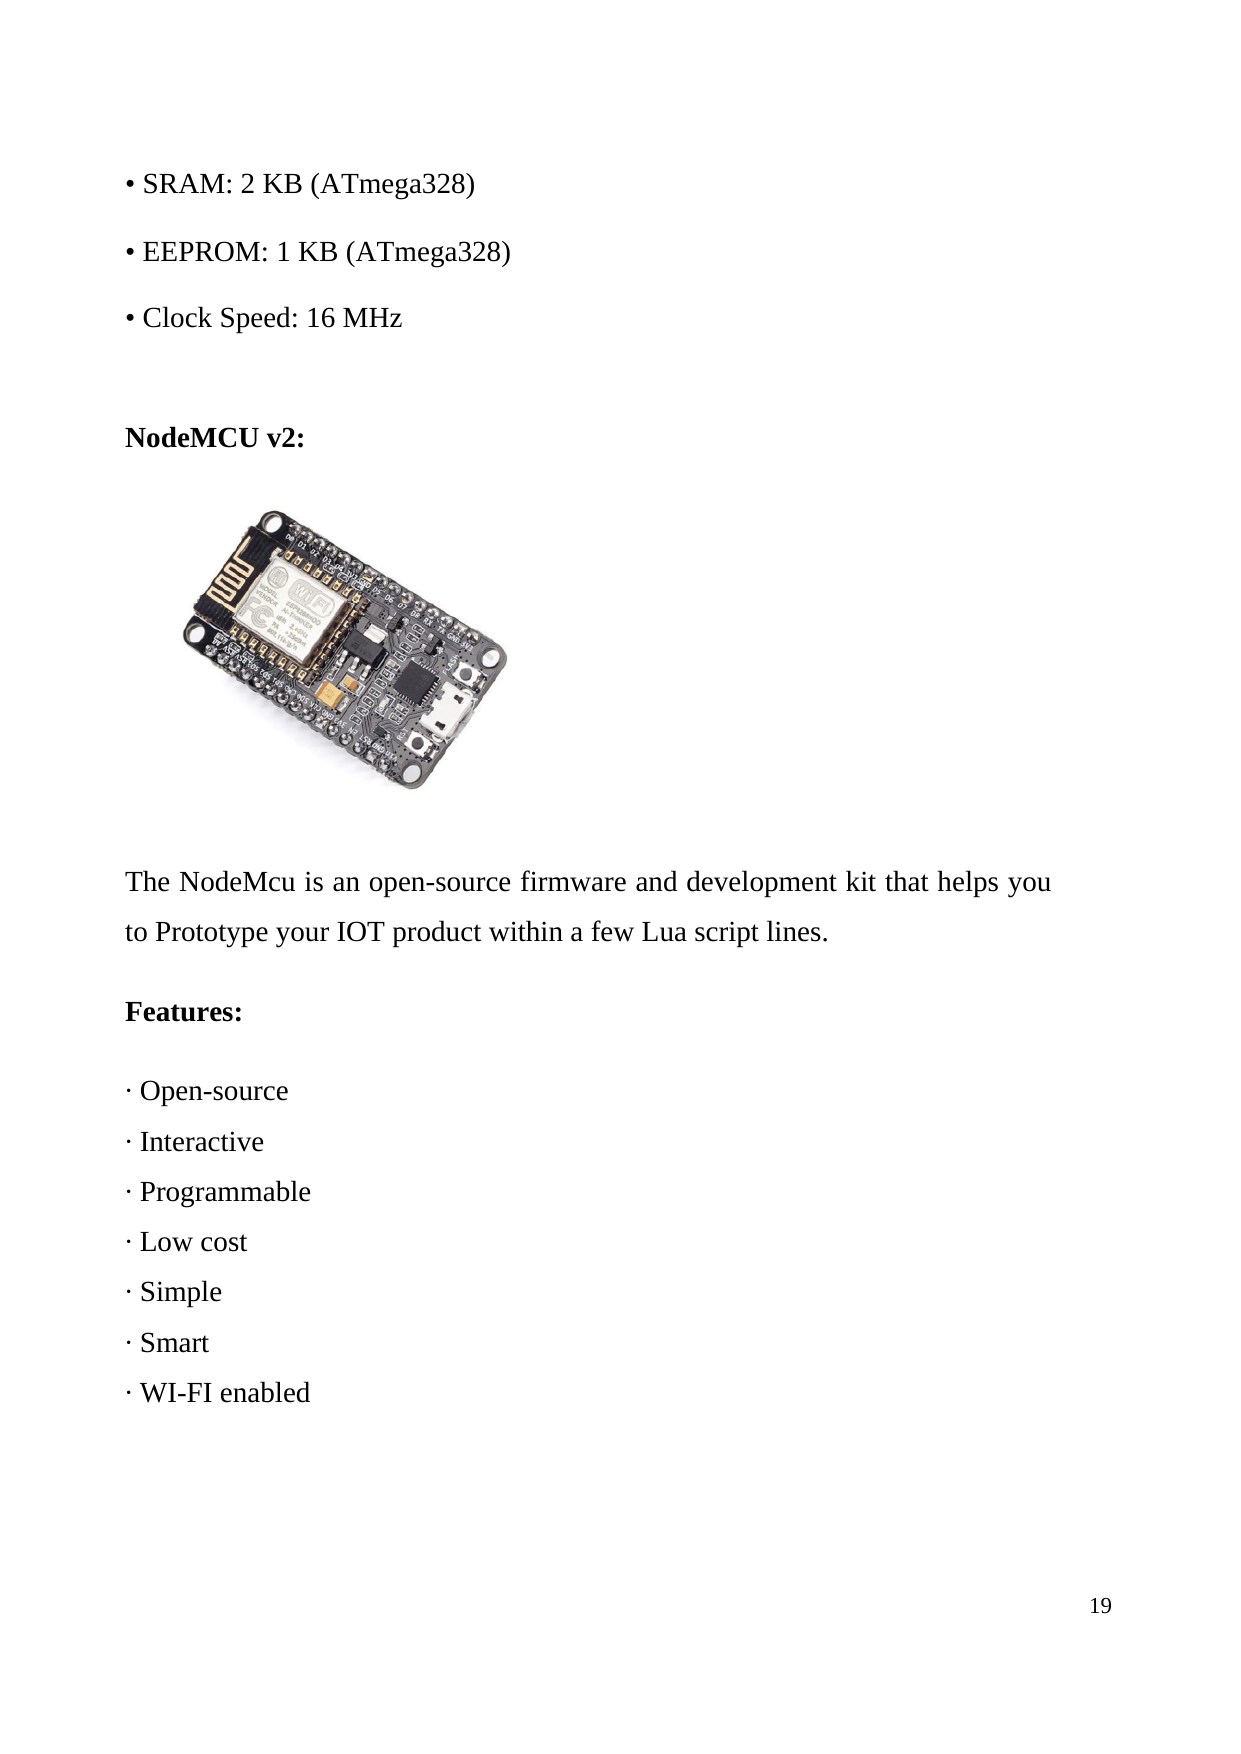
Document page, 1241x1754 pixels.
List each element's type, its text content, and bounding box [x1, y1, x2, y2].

text • EEPROM: 1 KB (ATmega328) [125, 234, 1113, 267]
text ∙ Smart [125, 1325, 1219, 1358]
text • Clock Speed: 16 MHz [125, 301, 1113, 334]
picture [125, 487, 557, 812]
text ∙ Low cost [125, 1224, 1219, 1258]
text • SRAM: 2 KB (ATmega328) [125, 167, 1113, 200]
text The NodeMcu is an open-source firmware and development kit that helps you to Prototype your IOT product within a few Lua script lines. [125, 864, 1052, 948]
text Features: [125, 994, 1219, 1028]
text ∙ Open-source [125, 1073, 1219, 1107]
text ∙ Programmable [125, 1174, 1219, 1207]
text ∙ WI-FI enabled [125, 1375, 1219, 1409]
text NodeMCU v2: [125, 420, 1113, 454]
text ∙ Interactive [125, 1124, 1219, 1157]
text ∙ Simple [125, 1274, 1219, 1308]
